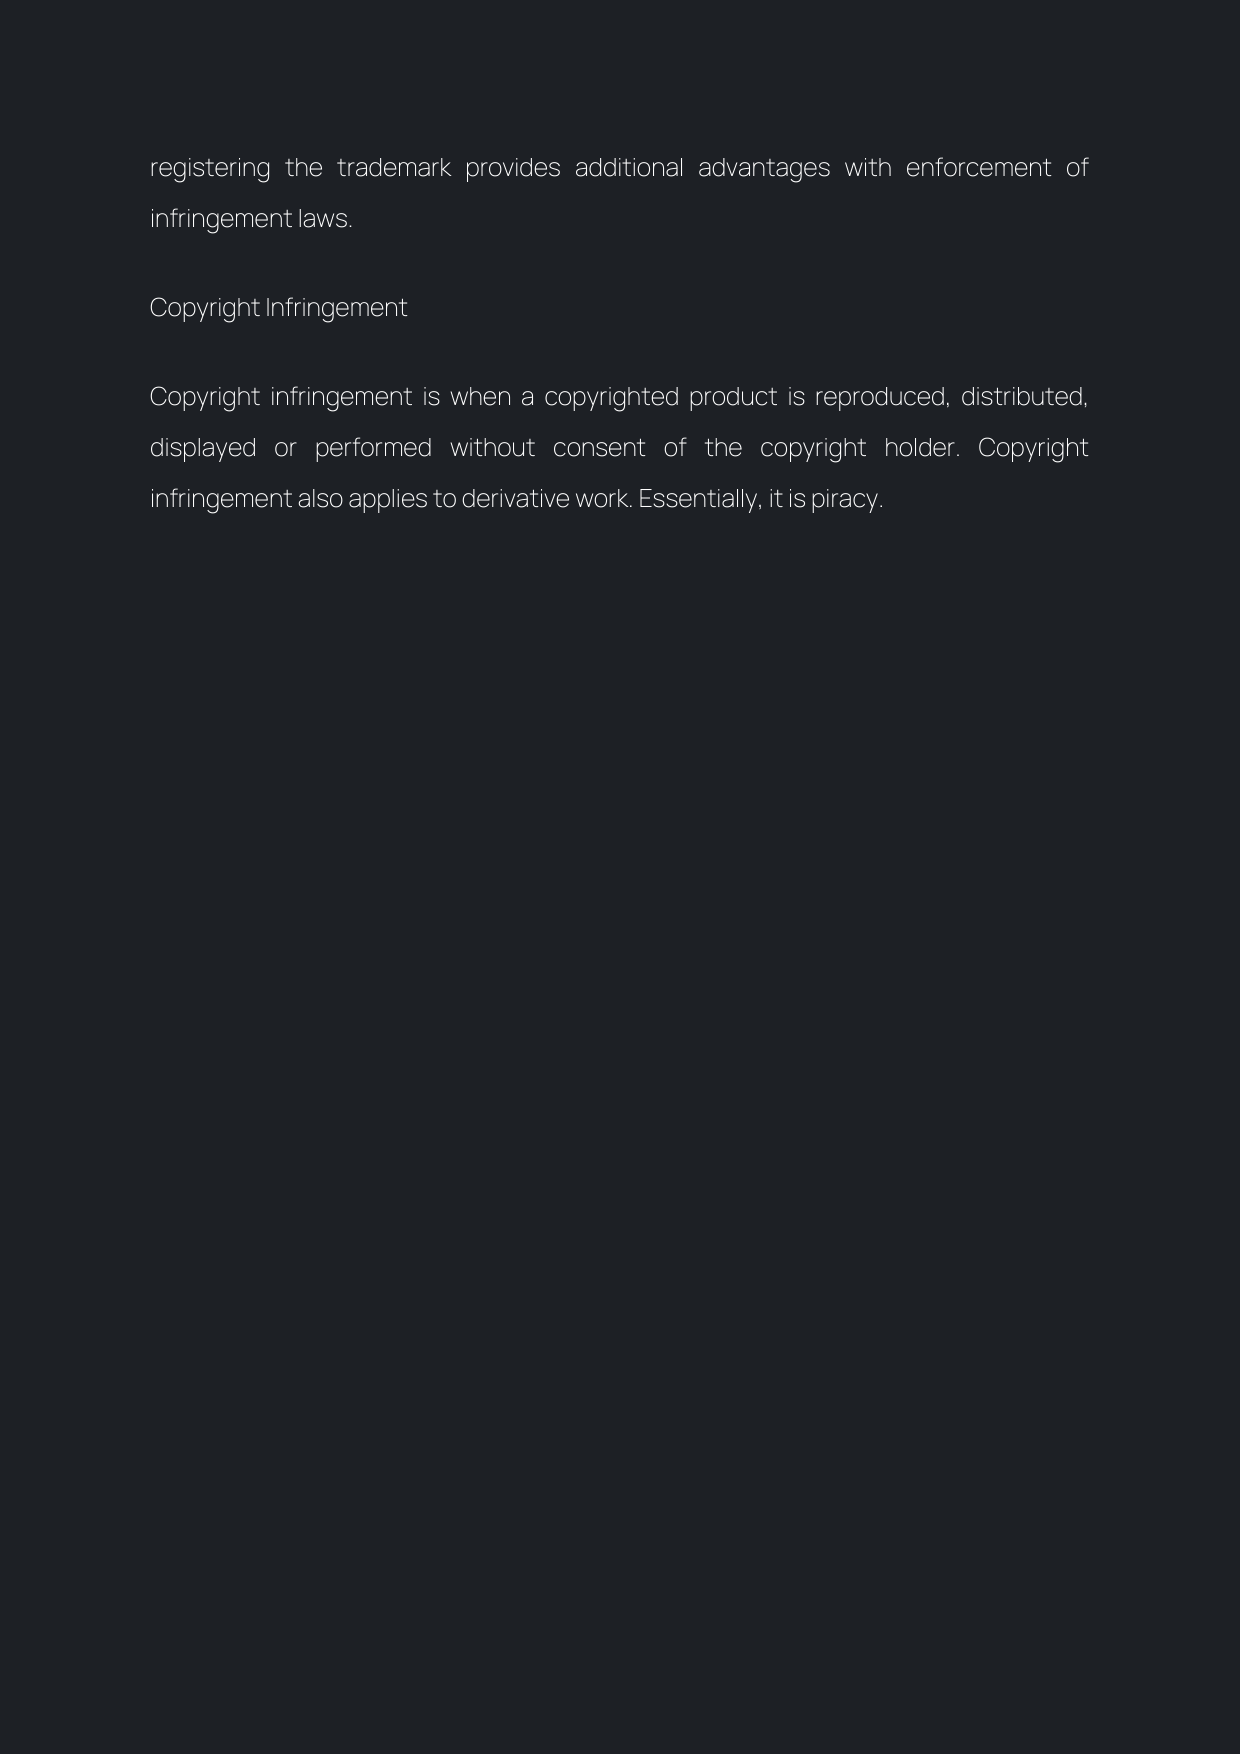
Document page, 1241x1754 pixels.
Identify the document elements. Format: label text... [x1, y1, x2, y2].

subtitle Copyright Infringement [150, 290, 1090, 324]
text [150, 150, 1090, 235]
text Copyright infringement is when a copyrighted product is reproduced, distributed, displayed or performed without consent of the copyright holder. Copyright infringement also applies to derivative work. Essentially, it is piracy. [150, 379, 1090, 515]
